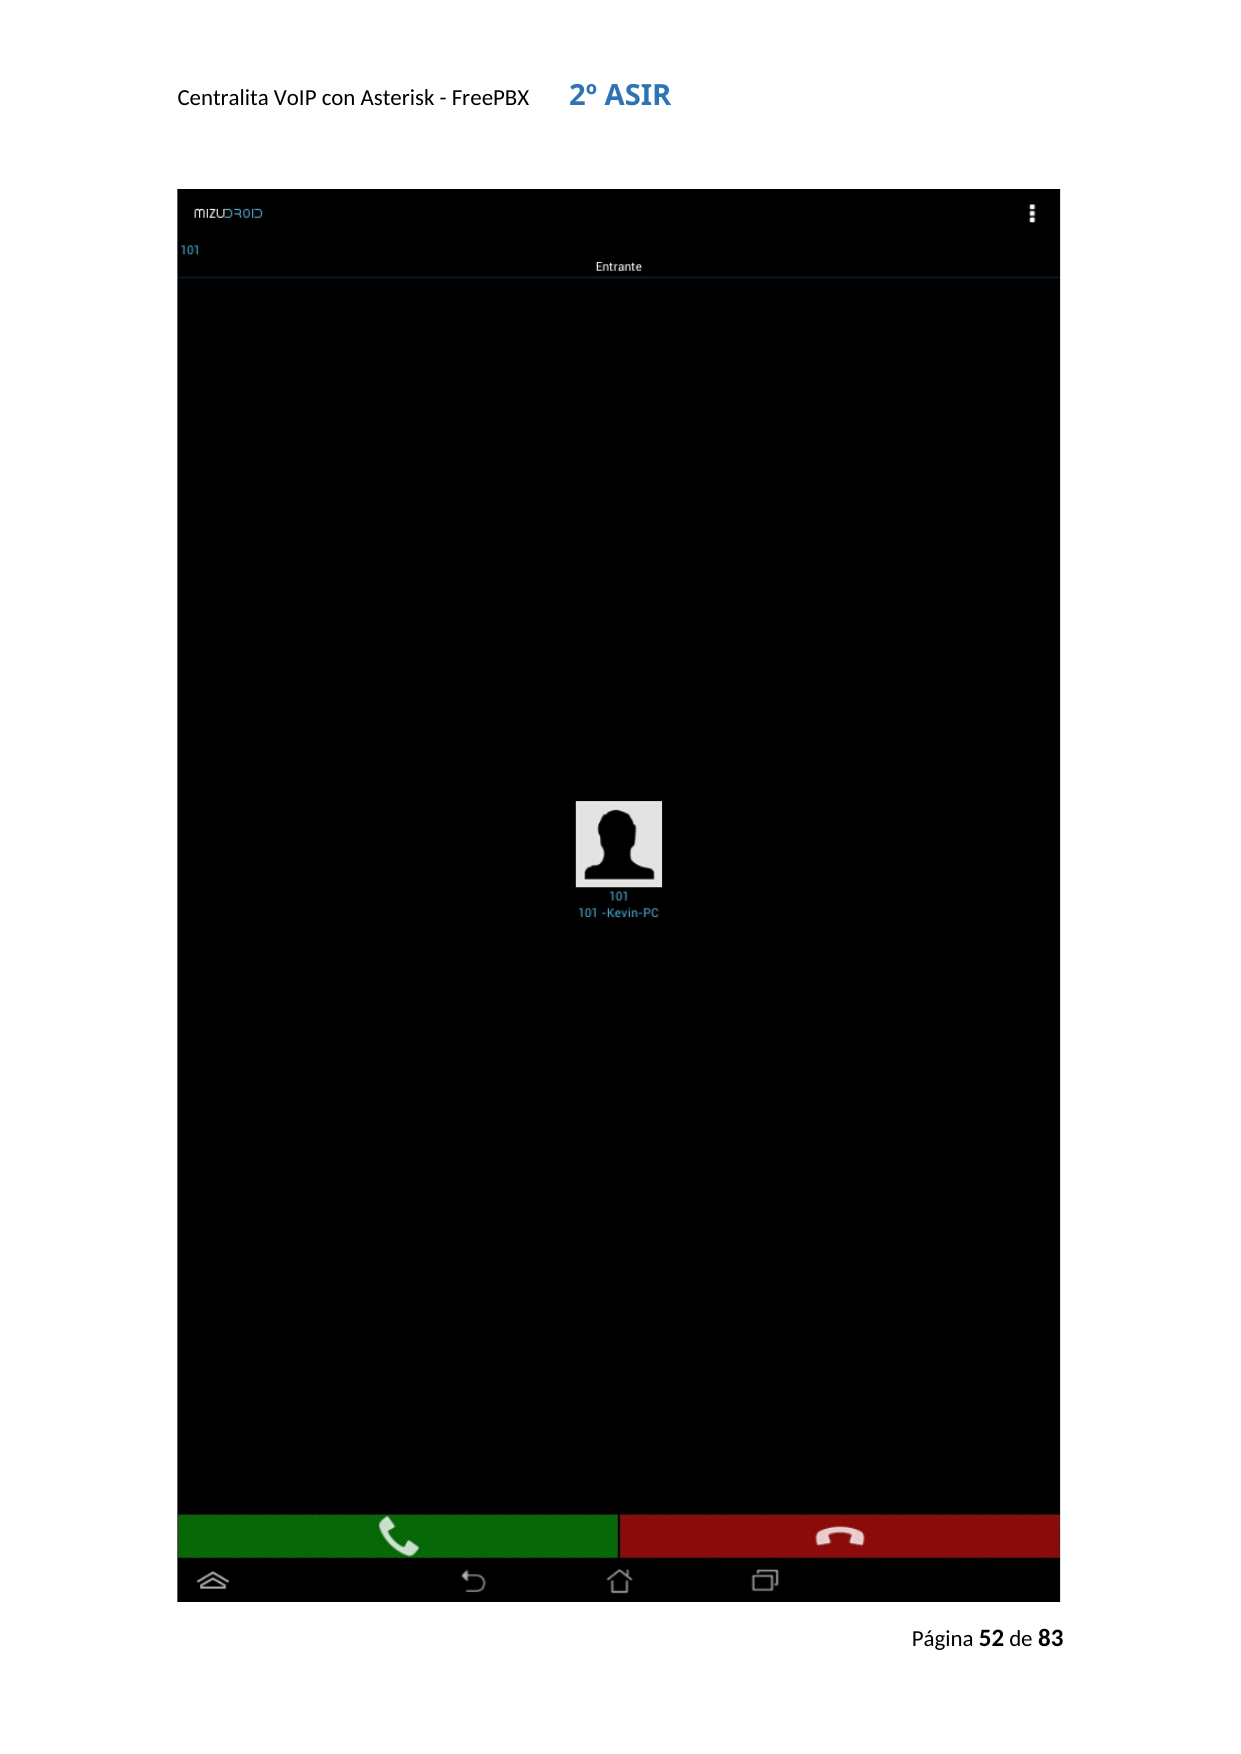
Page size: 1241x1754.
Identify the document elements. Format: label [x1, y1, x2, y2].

picture [177, 189, 1061, 1602]
